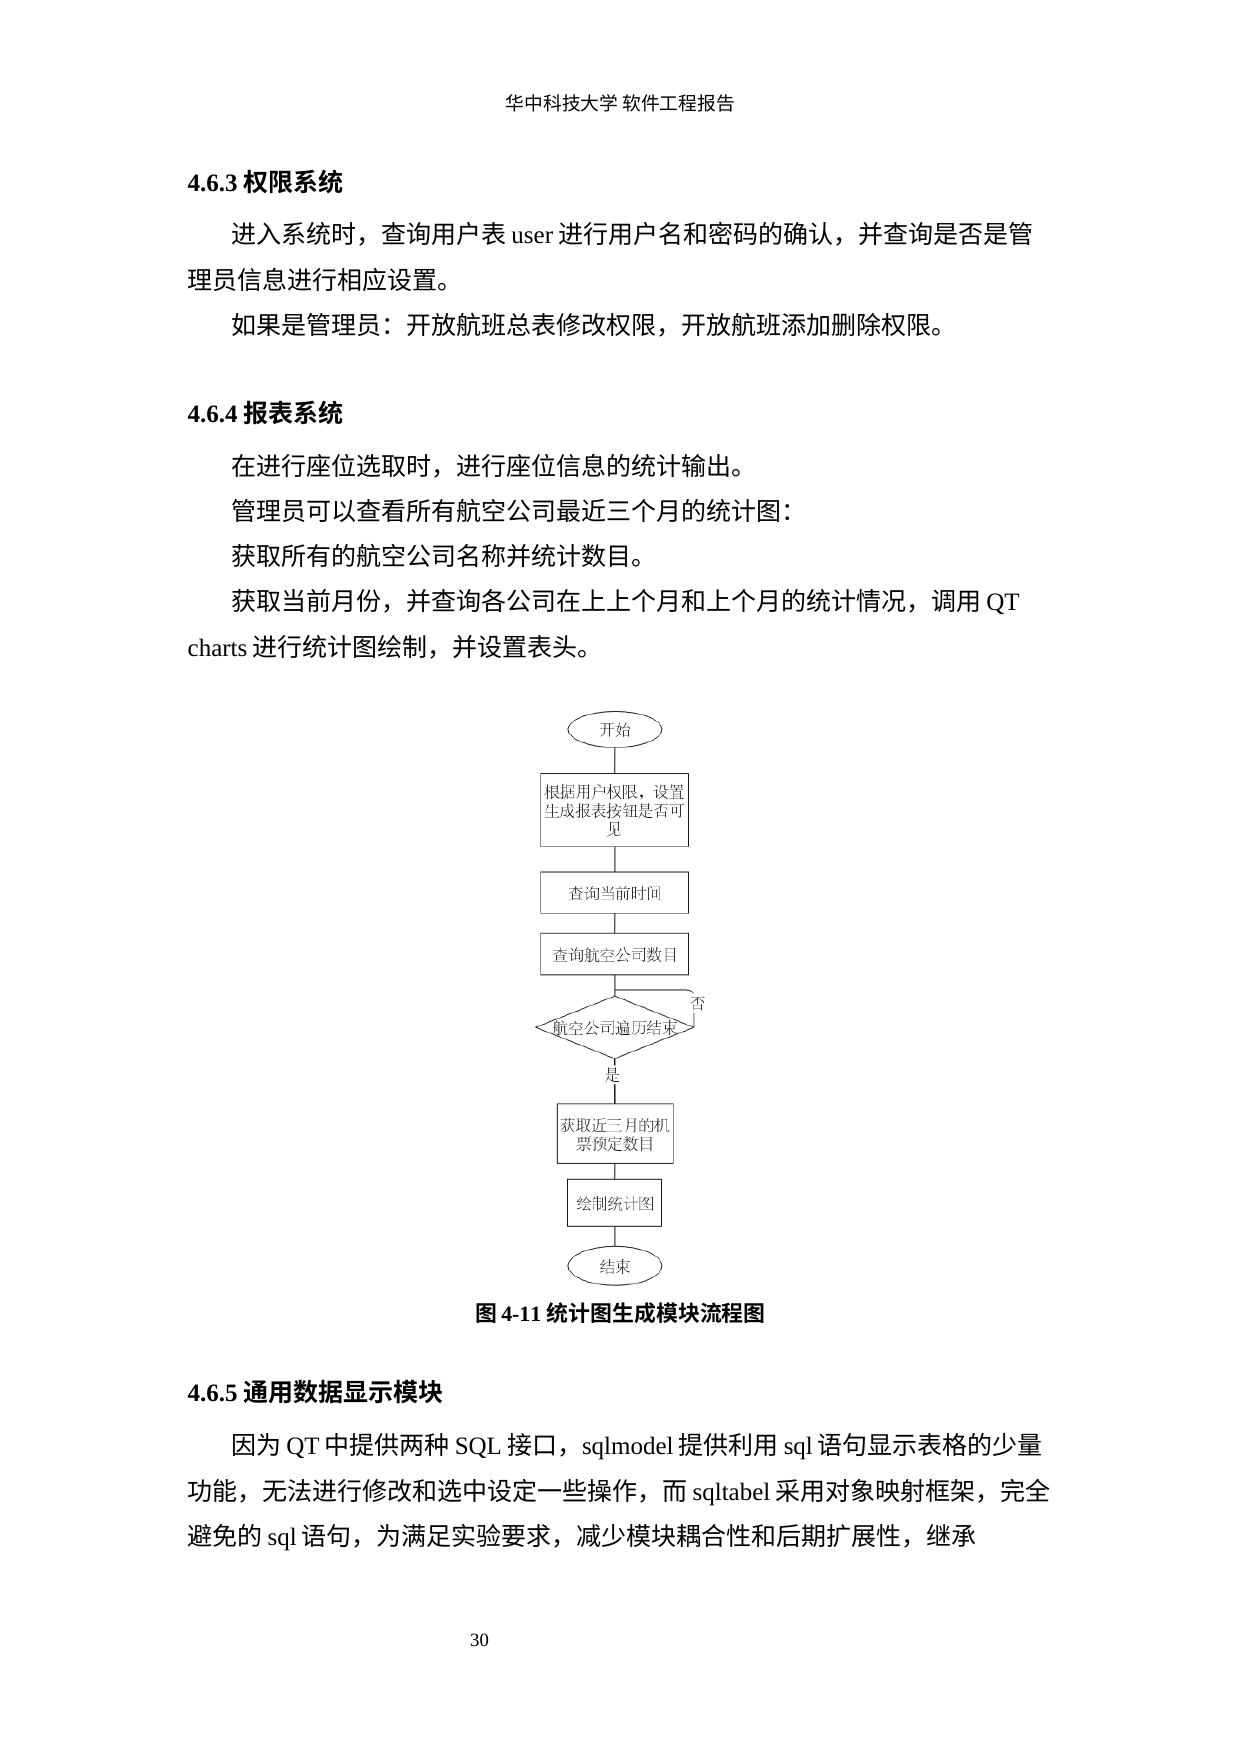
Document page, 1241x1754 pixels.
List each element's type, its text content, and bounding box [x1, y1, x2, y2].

subtitle 4.6.4 报表系统 [187, 393, 1053, 429]
text 管理员可以查看所有航空公司最近三个月的统计图： [187, 491, 1053, 527]
title 图4-11 统计图生成模块流程图 [187, 1296, 1053, 1327]
text 进入系统时，查询用户表user进行用户名和密码的确认，并查询是否是管理员信息进行相应设置。 [187, 215, 1053, 296]
subtitle 4.6.5 通用数据显示模块 [187, 1373, 1053, 1409]
subtitle 4.6.3 权限系统 [187, 162, 1053, 198]
text 在进行座位选取时，进行座位信息的统计输出。 [187, 446, 1053, 482]
text 获取所有的航空公司名称并统计数目。 [187, 537, 1053, 573]
text 获取当前月份，并查询各公司在上上个月和上个月的统计情况，调用QT charts进行统计图绘制，并设置表头。 [187, 582, 1053, 663]
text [187, 1426, 1053, 1553]
picture [487, 708, 753, 1290]
text 如果是管理员：开放航班总表修改权限，开放航班添加删除权限。 [187, 306, 1053, 342]
